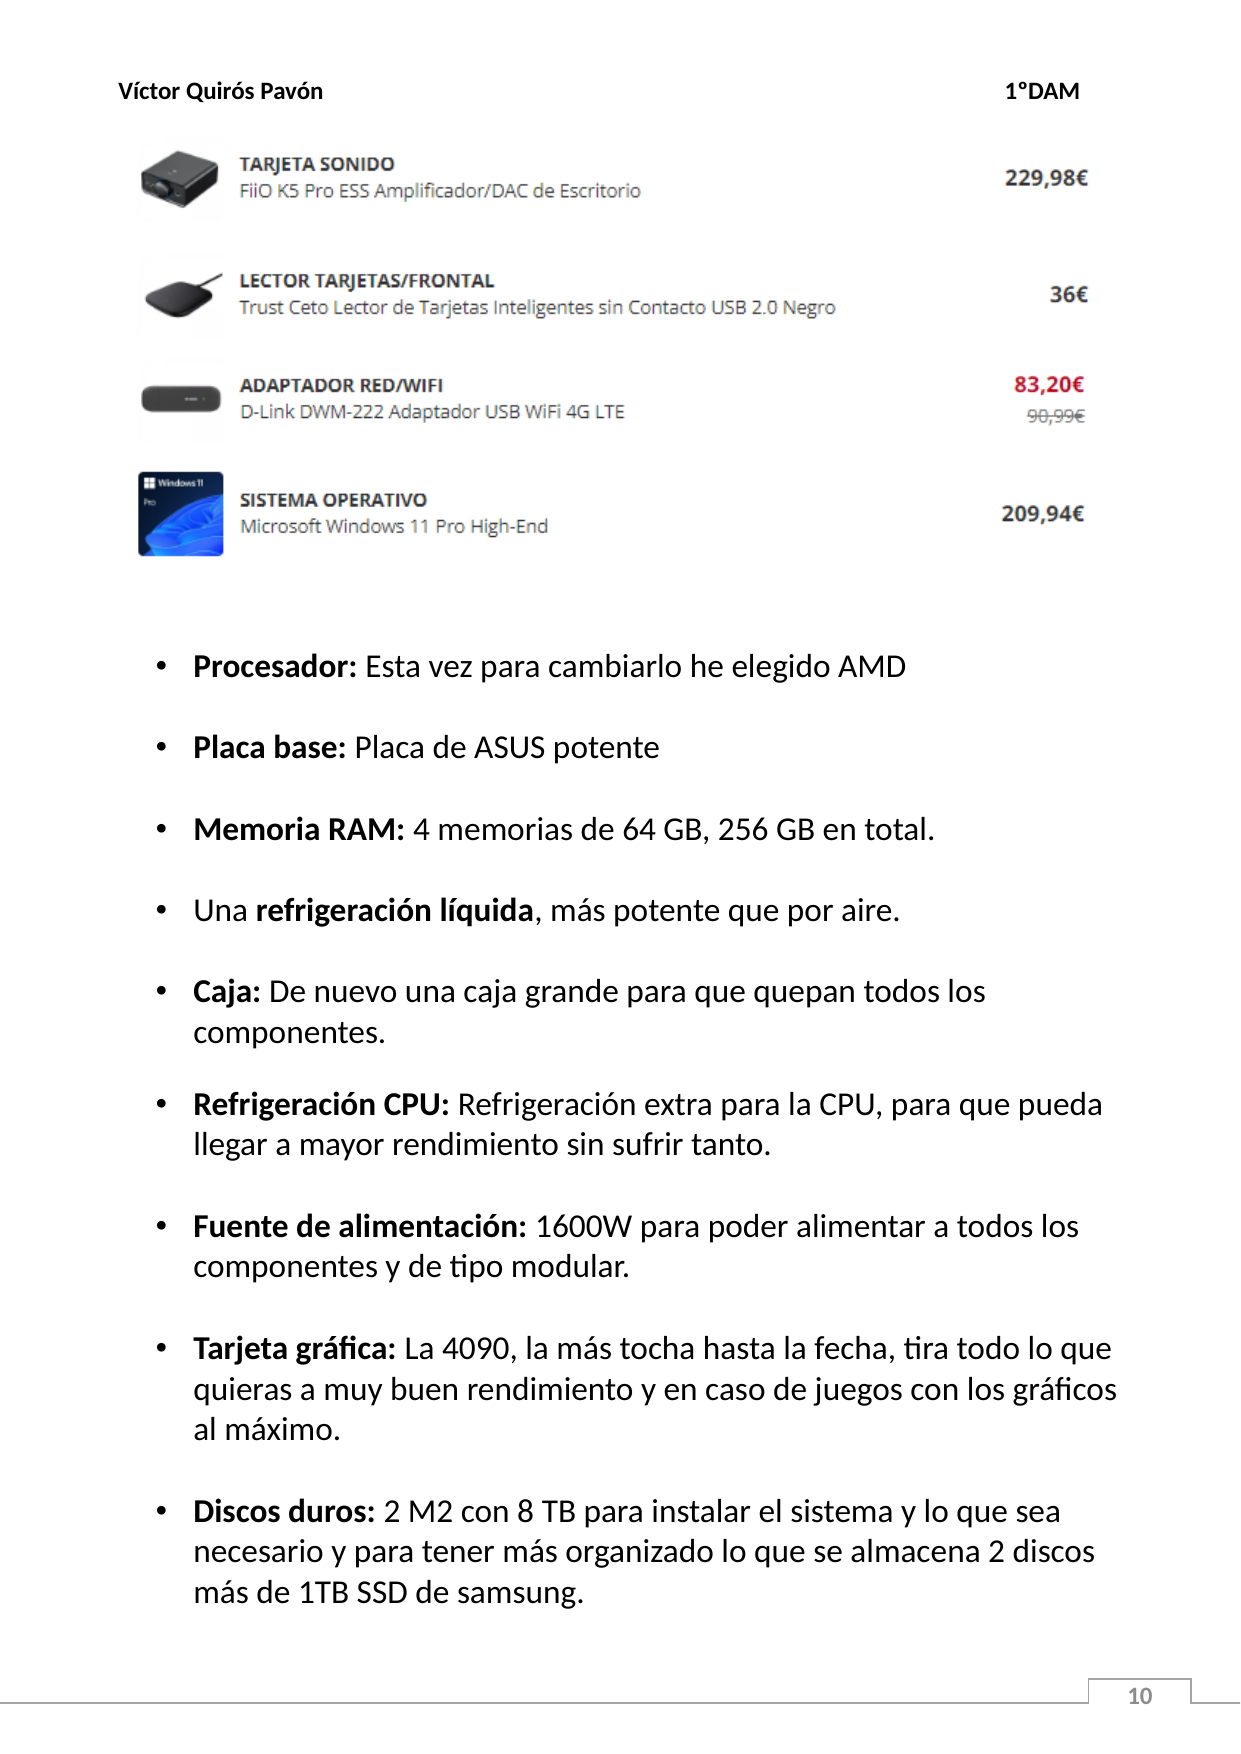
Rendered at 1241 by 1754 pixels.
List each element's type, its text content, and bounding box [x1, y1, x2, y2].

list Procesador: Esta vez para cambiarlo he elegido AMD [156, 645, 1122, 685]
list Placa base: Placa de ASUS potente [156, 726, 1122, 767]
picture [118, 118, 1123, 574]
list Refrigeración CPU: Refrigeración extra para la CPU, para que pueda llegar a mayor rendimiento sin sufrir tanto. [156, 1082, 1122, 1164]
list Memoria RAM: 4 memorias de 64 GB, 256 GB en total. [156, 808, 1122, 848]
list Tarjeta gráfica: La 4090, la más tocha hasta la fecha, tira todo lo que quieras a muy buen rendimiento y en caso de juegos con los gráficos al máximo. [156, 1327, 1122, 1449]
list Fuente de alimentación: 1600W para poder alimentar a todos los componentes y de tipo modular. [156, 1205, 1122, 1286]
list Una refrigeración líquida, más potente que por aire. [156, 889, 1122, 930]
list Discos duros: 2 M2 con 8 TB para instalar el sistema y lo que sea necesario y para tener más organizado lo que se almacena 2 discos más de 1TB SSD de samsung. [156, 1490, 1122, 1612]
list Caja: De nuevo una caja grande para que quepan todos los componentes. [156, 971, 1122, 1082]
